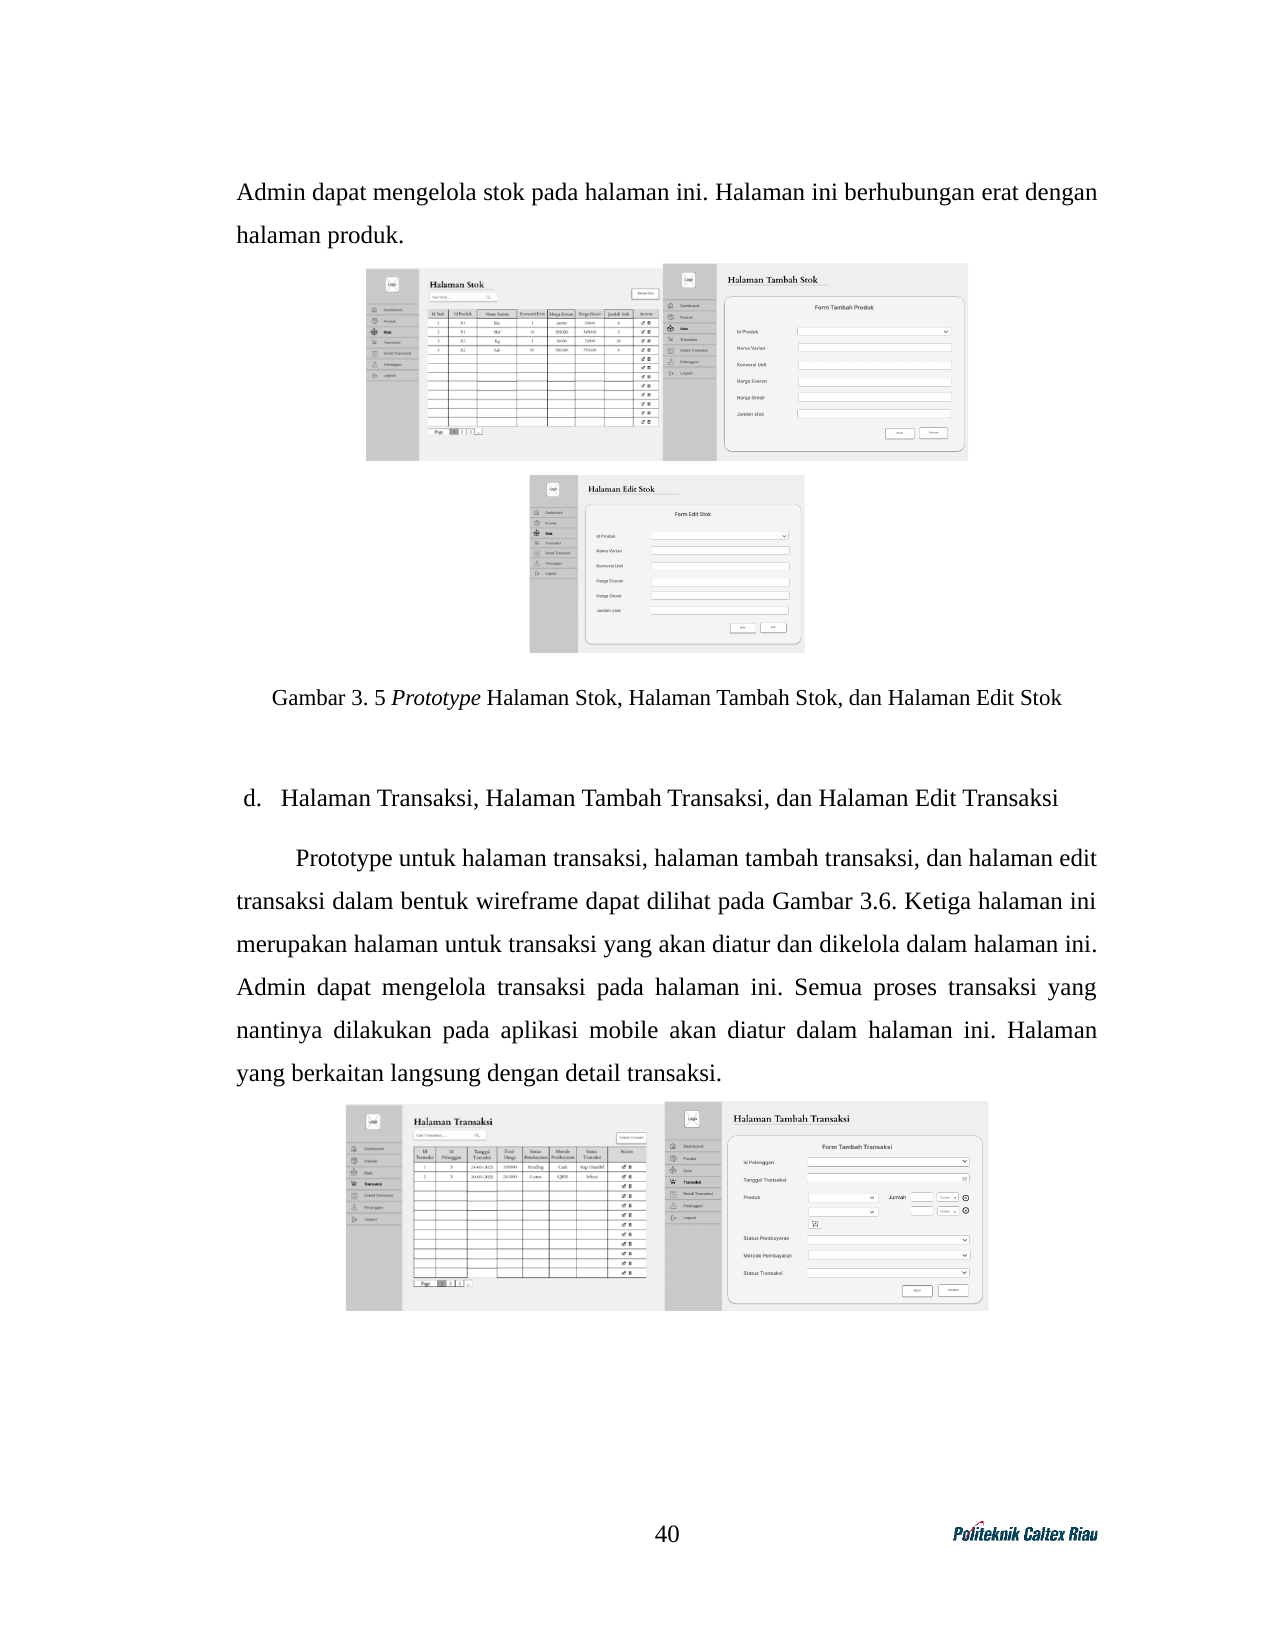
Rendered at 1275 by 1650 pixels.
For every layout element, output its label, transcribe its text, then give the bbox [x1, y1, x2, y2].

list Halaman Transaksi, Halaman Tambah Transaksi, dan Halaman Edit Transaksi [243, 783, 1098, 812]
picture [951, 1521, 1098, 1543]
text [236, 177, 1098, 249]
picture [345, 1101, 989, 1311]
text Prototype untuk halaman transaksi, halaman tambah transaksi, dan halaman edit transaksi dalam bentuk wireframe dapat dilihat pada Gambar 3.6. Ketiga halaman ini merupakan halaman untuk transaksi yang akan diatur dan dikelola dalam halaman ini. Admin dapat mengelola transaksi pada halaman ini. Semua proses transaksi yang nantinya dilakukan pada aplikasi mobile akan diatur dalam halaman ini. Halaman yang berkaitan langsung dengan detail transaksi. [236, 843, 1098, 1087]
picture [529, 475, 805, 653]
picture [366, 263, 969, 461]
text Gambar 3. 5 Prototype Halaman Stok, Halaman Tambah Stok, dan Halaman Edit Stok [236, 684, 1098, 710]
